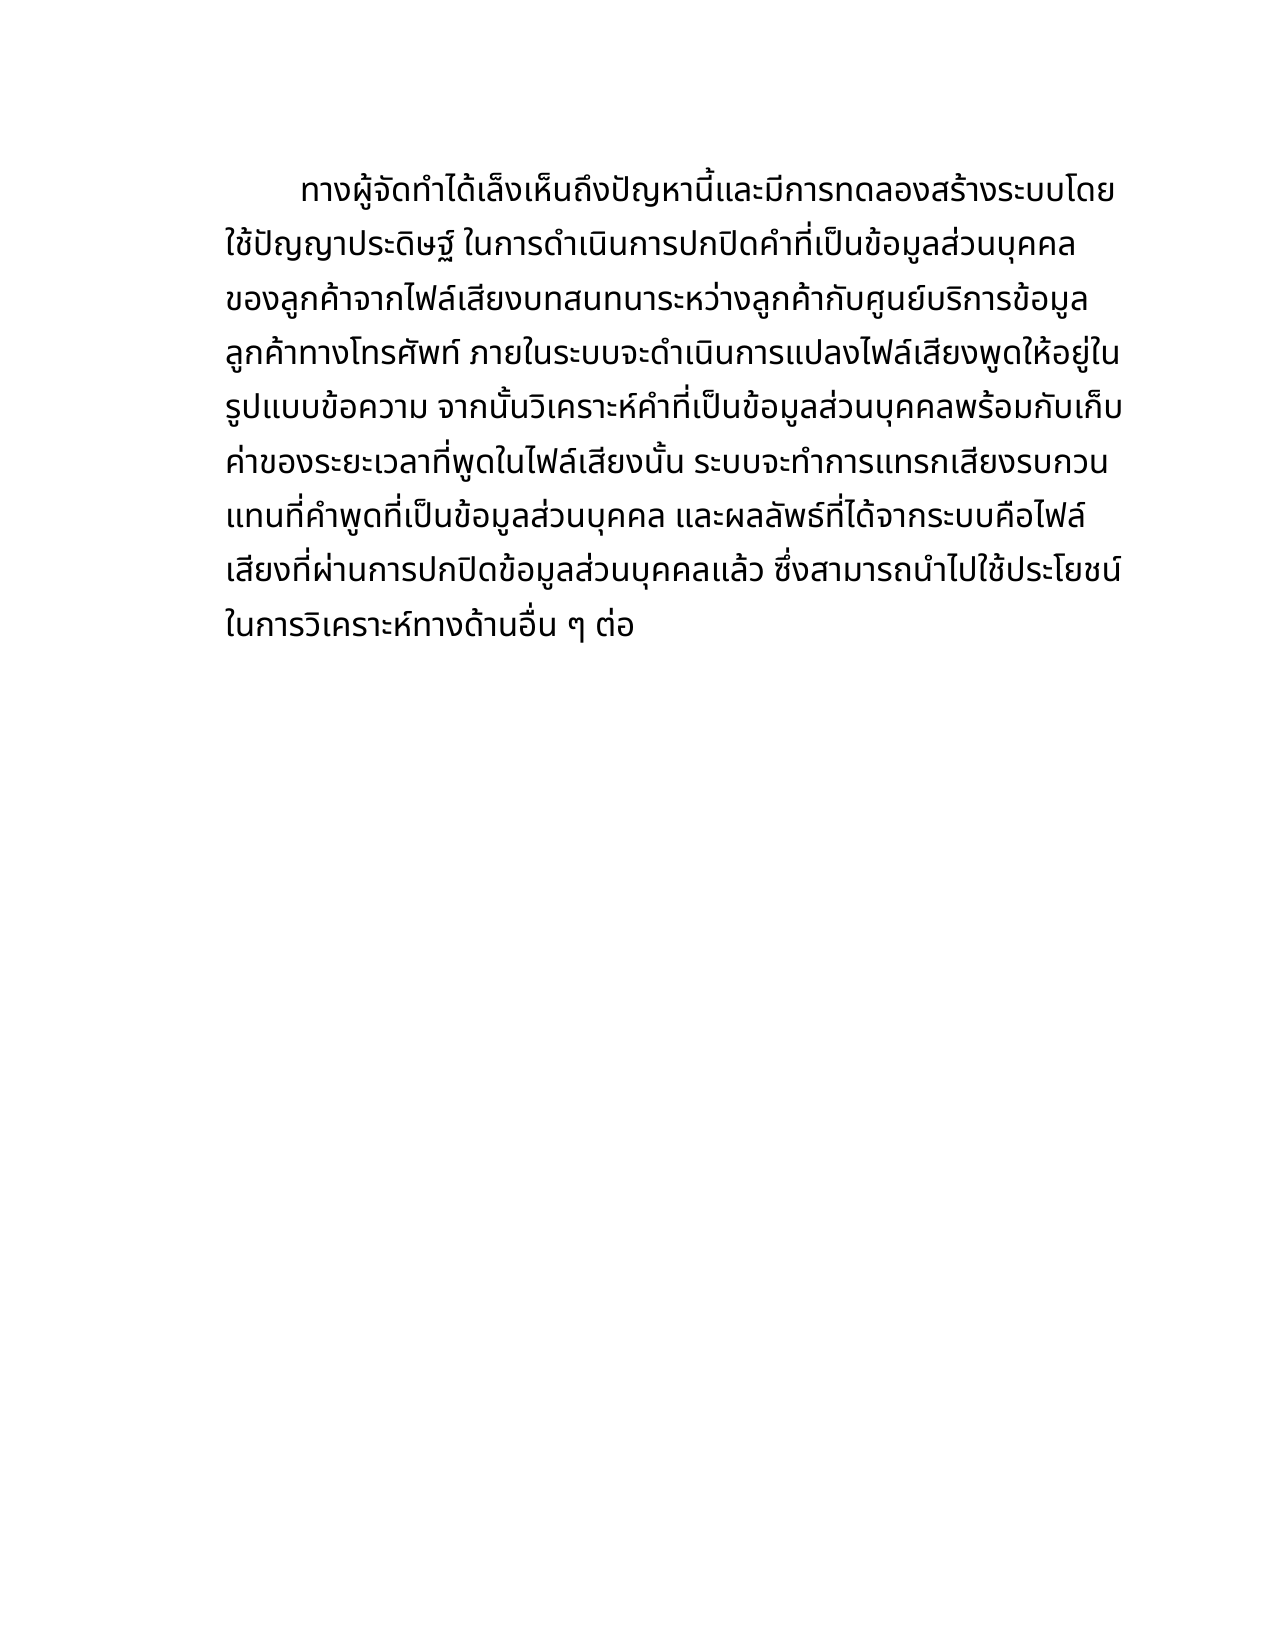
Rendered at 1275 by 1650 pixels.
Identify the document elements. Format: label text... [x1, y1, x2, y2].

text ทางผู้จัดทำได้เล็งเห็นถึงปัญหานี้และมีการทดลองสร้างระบบโดยใช้ปัญญาประดิษฐ์ ในการดำเนินการปกปิดคำที่เป็นข้อมูลส่วนบุคคลของลูกค้าจากไฟล์เสียงบทสนทนาระหว่างลูกค้ากับศูนย์บริการข้อมูลลูกค้าทางโทรศัพท์ ภายในระบบจะดำเนินการแปลงไฟล์เสียงพูดให้อยู่ในรูปแบบข้อความ จากนั้นวิเคราะห์คำที่เป็นข้อมูลส่วนบุคคลพร้อมกับเก็บค่าของระยะเวลาที่พูดในไฟล์เสียงนั้น ระบบจะทำการแทรกเสียงรบกวนแทนที่คำพูดที่เป็นข้อมูลส่วนบุคคล และผลลัพธ์ที่ได้จากระบบคือไฟล์เสียงที่ผ่านการปกปิดข้อมูลส่วนบุคคลแล้ว ซึ่งสามารถนำไปใช้ประโยชน์ในการวิเคราะห์ทางด้านอื่น ๆ ต่อ [225, 166, 1125, 651]
